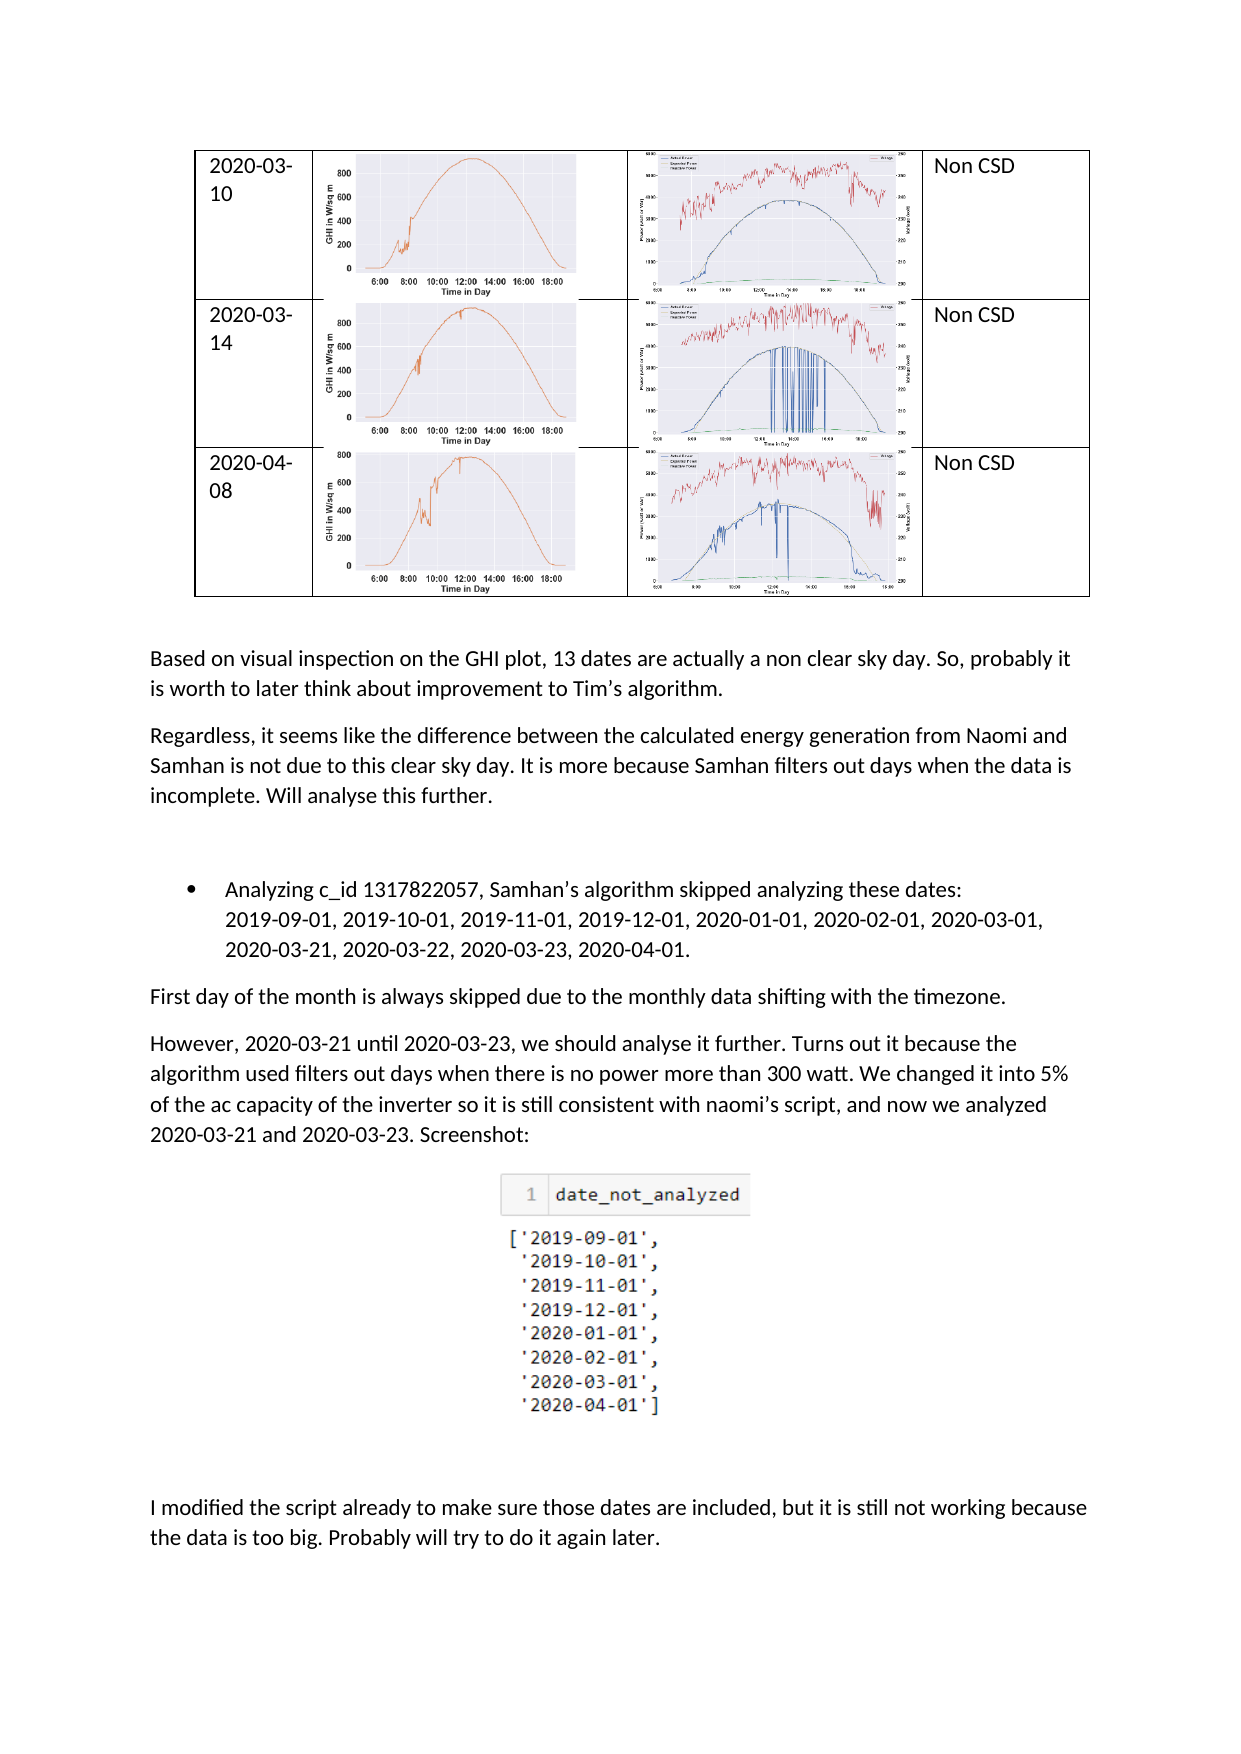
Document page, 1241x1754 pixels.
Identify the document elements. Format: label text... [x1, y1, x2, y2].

text However, 2020-03-21 until 2020-03-23, we should analyse it further. Turns out it because the algorithm used filters out days when there is no power more than 300 watt. We changed it into 5% of the ac capacity of the inverter so it is still consistent with naomi’s script, and now we analyzed 2020-03-21 and 2020-03-23. Screenshot: [150, 1029, 1090, 1148]
table_cell 2020-03-14 [196, 300, 312, 447]
table_cell [313, 448, 323, 596]
table_cell [628, 151, 638, 299]
table_cell Non CSD [923, 300, 1089, 447]
table_cell Non CSD [923, 151, 1089, 299]
table_cell Non CSD [923, 448, 1089, 596]
table_cell [313, 300, 323, 447]
table_cell 2020-03-10 [196, 151, 312, 299]
picture [489, 1166, 751, 1428]
text I modified the script already to make sure those dates are included, but it is still not working because the data is too big. Probably will try to do it again later. [150, 1493, 1090, 1552]
table_cell [912, 448, 922, 596]
text Regardless, it seems like the difference between the calculated energy generation from Naomi and Samhan is not due to this clear sky day. It is more because Samhan filters out days when the data is incomplete. Will analyse this further. [150, 721, 1090, 809]
list 2019-09-01, 2019-10-01, 2019-11-01, 2019-12-01, 2020-01-01, 2020-02-01, 2020-03-01, 2020-03-21, 2020-03-22, 2020-03-23, 2020-04-01. [225, 905, 1090, 963]
table_cell [579, 300, 627, 447]
table_cell [313, 151, 323, 299]
table_cell [578, 448, 627, 596]
table_cell [912, 300, 922, 447]
picture [638, 151, 912, 596]
table_cell 2020-04-08 [196, 448, 312, 596]
table_cell [912, 151, 922, 299]
table_cell [579, 151, 627, 299]
text Based on visual inspection on the GHI plot, 13 dates are actually a non clear sky day. So, probably it is worth to later think about improvement to Tim’s algorithm. [150, 644, 1090, 702]
table_cell [628, 300, 638, 447]
list Analyzing c_id 1317822057, Samhan’s algorithm skipped analyzing these dates: [187, 875, 1090, 903]
picture [323, 151, 579, 596]
table_cell [628, 448, 638, 596]
text First day of the month is always skipped due to the monthly data shifting with the timezone. [150, 982, 1090, 1010]
